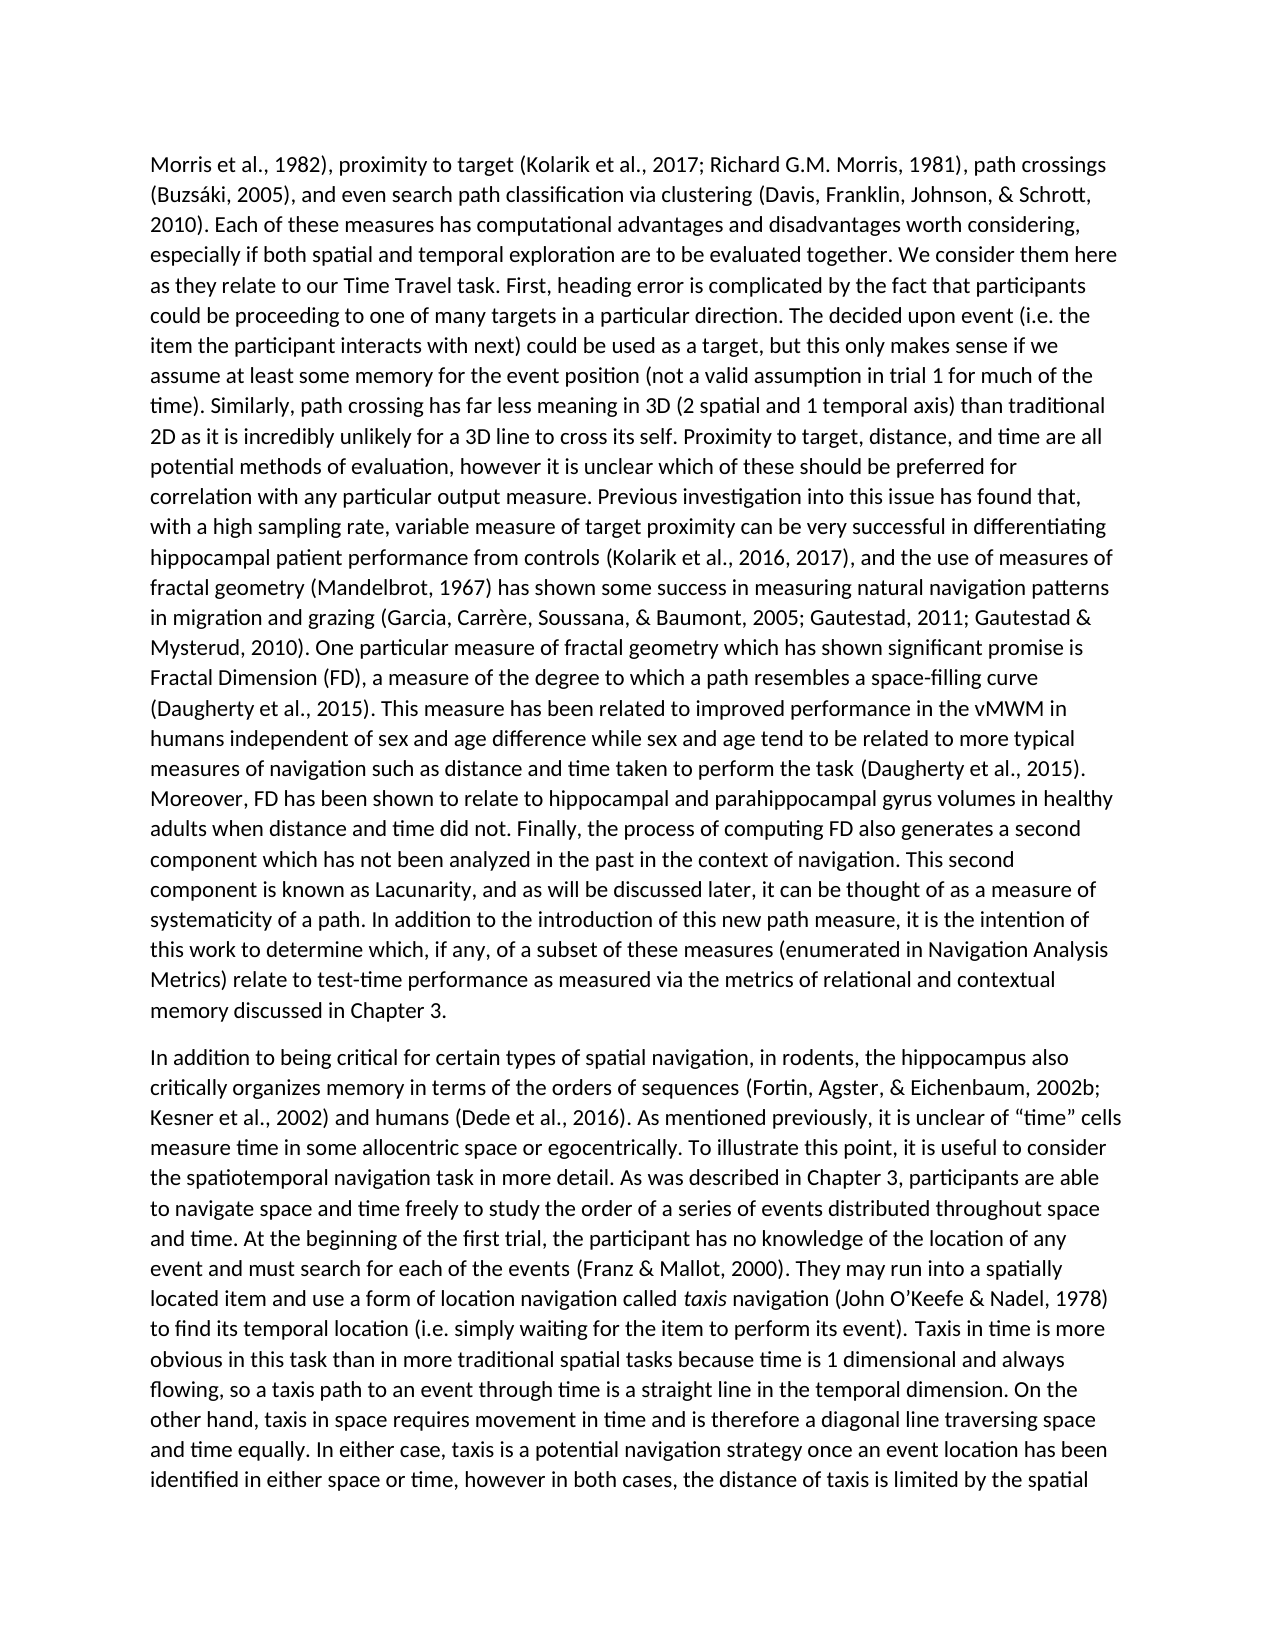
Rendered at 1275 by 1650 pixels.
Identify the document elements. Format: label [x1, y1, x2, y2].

text [150, 150, 1125, 1024]
text [150, 1043, 1125, 1494]
